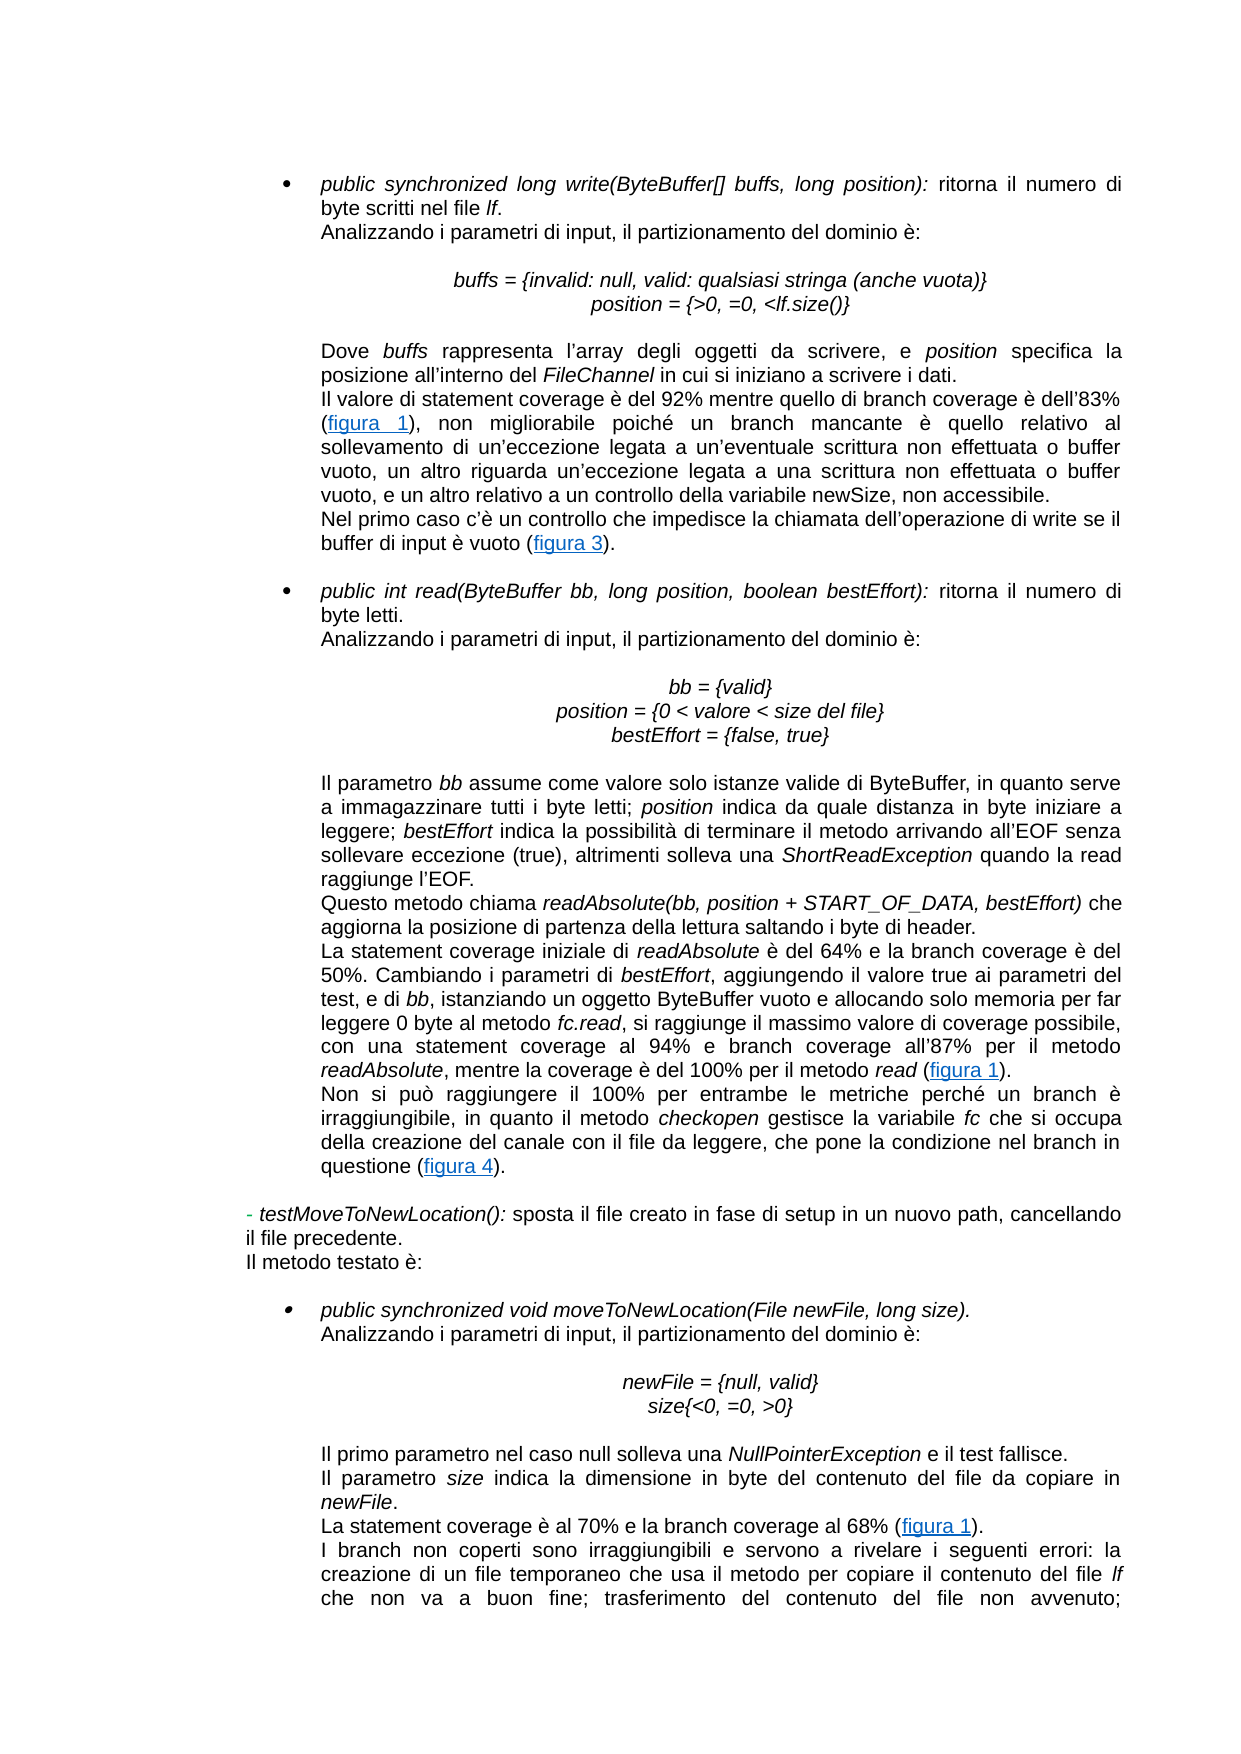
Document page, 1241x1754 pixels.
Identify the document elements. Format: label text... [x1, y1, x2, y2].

list public synchronized long write(ByteBuffer[] buffs, long position): ritorna il numero di byte scritti nel file lf. [283, 172, 1122, 219]
list Analizzando i parametri di input, il partizionamento del dominio è: [321, 627, 1122, 651]
list position = {>0, =0, <lf.size()} [321, 291, 1122, 315]
list La statement coverage è al 70% e la branch coverage al 68% (figura 1). [321, 1513, 1122, 1537]
list Il parametro bb assume come valore solo istanze valide di ByteBuffer, in quanto serve a immagazzinare tutti i byte letti; position indica da quale distanza in byte iniziare a leggere; bestEffort indica la possibilità di terminare il metodo arrivando all’EOF senza sollevare eccezione (true), altrimenti solleva una ShortReadException quando la read raggiunge l’EOF. [321, 771, 1122, 891]
list Non si può raggiungere il 100% per entrambe le metriche perché un branch è irraggiungibile, in quanto il metodo checkopen gestisce la variabile fc che si occupa della creazione del canale con il file da leggere, che pone la condizione nel branch in questione (figura 4). [321, 1082, 1122, 1178]
list Il valore di statement coverage è del 92% mentre quello di branch coverage è dell’83% (figura 1), non migliorabile poiché un branch mancante è quello relativo al sollevamento di un’eccezione legata a un’eventuale scrittura non effettuata o buffer vuoto, un altro riguarda un’eccezione legata a una scrittura non effettuata o buffer vuoto, e un altro relativo a un controllo della variabile newSize, non accessibile. [321, 387, 1122, 507]
list bestEffort = {false, true} [321, 723, 1122, 747]
list newFile = {null, valid} [321, 1370, 1122, 1394]
list public int read(ByteBuffer bb, long position, boolean bestEffort): ritorna il numero di byte letti. [283, 579, 1122, 627]
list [321, 1537, 1122, 1609]
list Questo metodo chiama readAbsolute(bb, position + START_OF_DATA, bestEffort) che aggiorna la posizione di partenza della lettura saltando i byte di header. [321, 891, 1122, 938]
list bb = {valid} [321, 675, 1122, 699]
list public synchronized void moveToNewLocation(File newFile, long size). [283, 1298, 1122, 1322]
list Il parametro size indica la dimensione in byte del contenuto del file da copiare in newFile. [321, 1466, 1122, 1513]
list - testMoveToNewLocation(): sposta il file creato in fase di setup in un nuovo path, cancellando il file precedente. [246, 1202, 1122, 1250]
list La statement coverage iniziale di readAbsolute è del 64% e la branch coverage è del 50%. Cambiando i parametri di bestEffort, aggiungendo il valore true ai parametri del test, e di bb, istanziando un oggetto ByteBuffer vuoto e allocando solo memoria per far leggere 0 byte al metodo fc.read, si raggiunge il massimo valore di coverage possibile, con una statement coverage al 94% e branch coverage all’87% per il metodo readAbsolute, mentre la coverage è del 100% per il metodo read (figura 1). [321, 938, 1122, 1082]
list size{<0, =0, >0} [321, 1394, 1122, 1418]
list Il metodo testato è: [246, 1250, 1122, 1274]
list Il primo parametro nel caso null solleva una NullPointerException e il test fallisce. [321, 1442, 1122, 1466]
list Analizzando i parametri di input, il partizionamento del dominio è: [321, 219, 1122, 243]
list Dove buffs rappresenta l’array degli oggetti da scrivere, e position specifica la posizione all’interno del FileChannel in cui si iniziano a scrivere i dati. [321, 339, 1122, 387]
list Analizzando i parametri di input, il partizionamento del dominio è: [321, 1322, 1122, 1346]
list position = {0 < valore < size del file} [321, 699, 1122, 723]
list Nel primo caso c’è un controllo che impedisce la chiamata dell’operazione di write se il buffer di input è vuoto (figura 3). [321, 507, 1122, 555]
list buffs = {invalid: null, valid: qualsiasi stringa (anche vuota)} [321, 267, 1122, 291]
